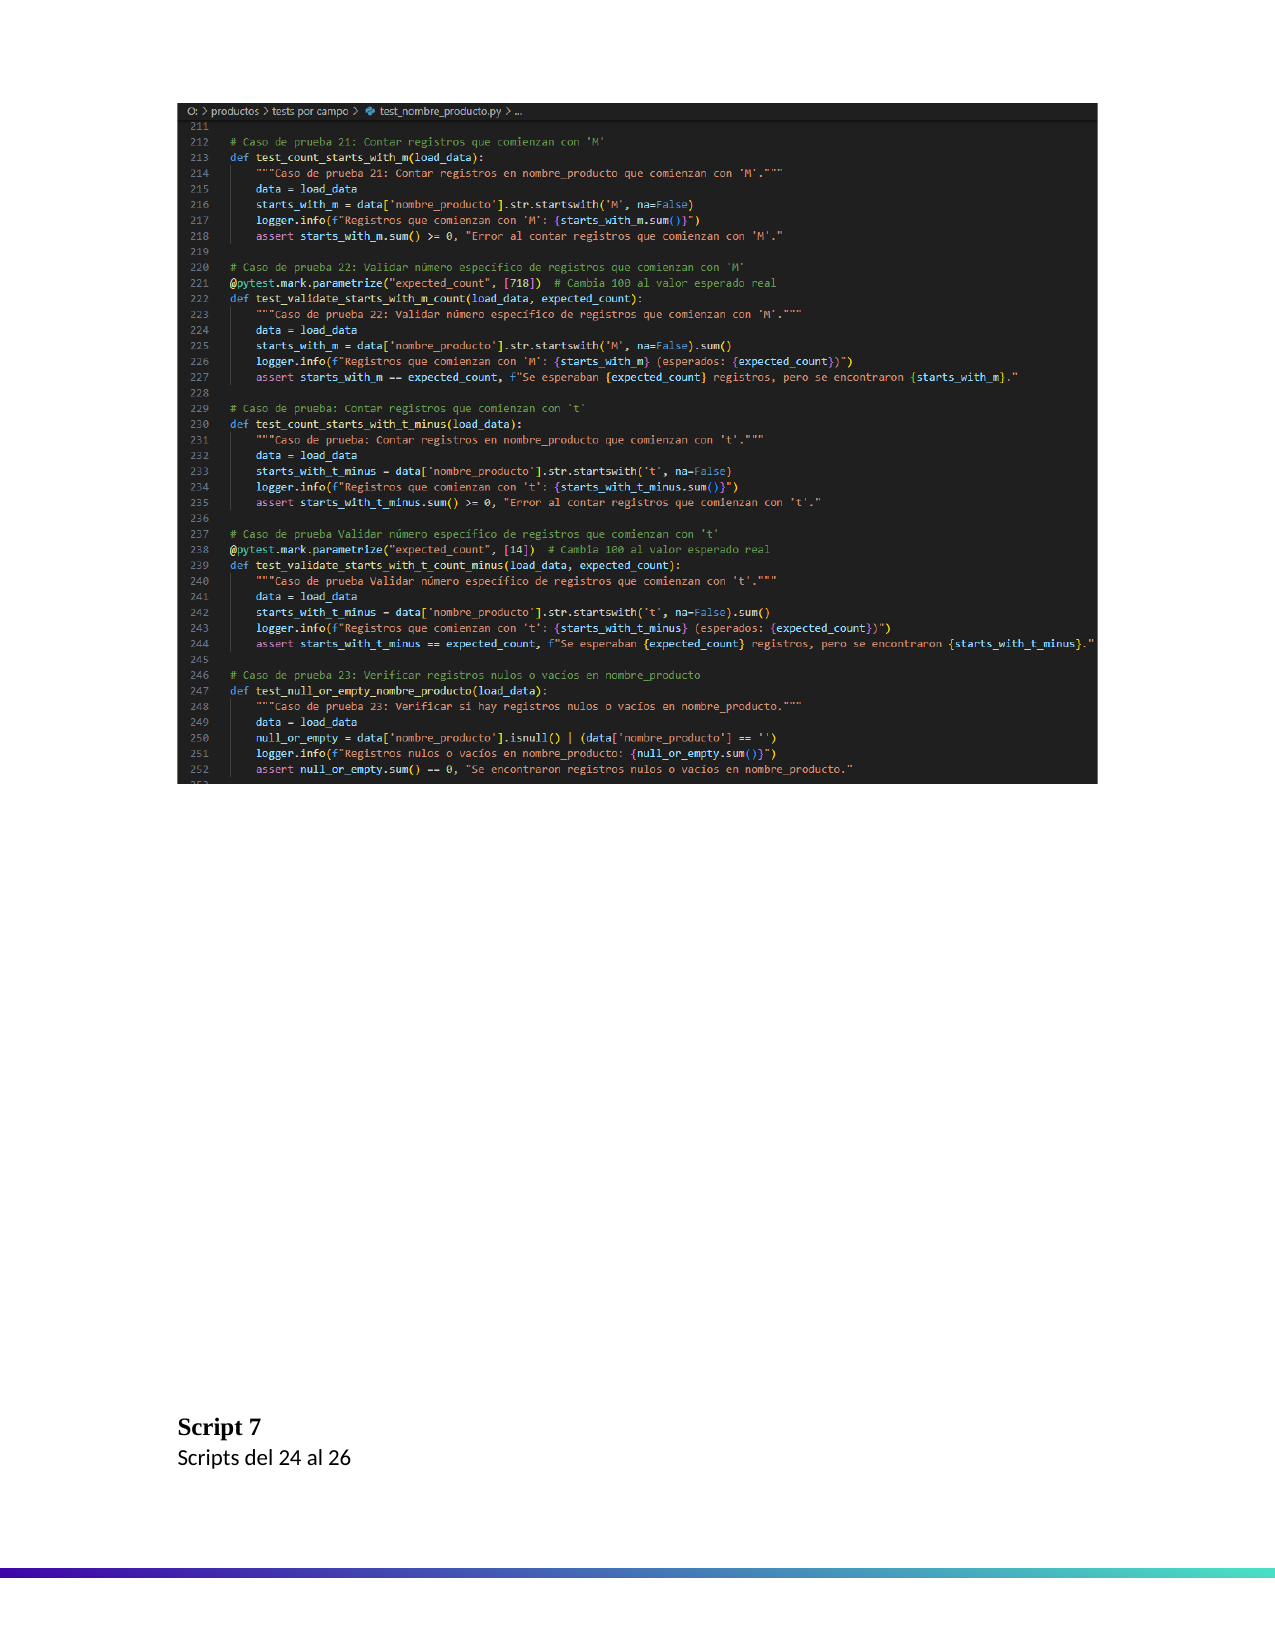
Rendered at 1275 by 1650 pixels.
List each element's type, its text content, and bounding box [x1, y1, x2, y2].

picture [177, 103, 1098, 784]
text Scripts del 24 al 26 [177, 1443, 1098, 1471]
subtitle Script 7 [177, 1412, 1098, 1441]
